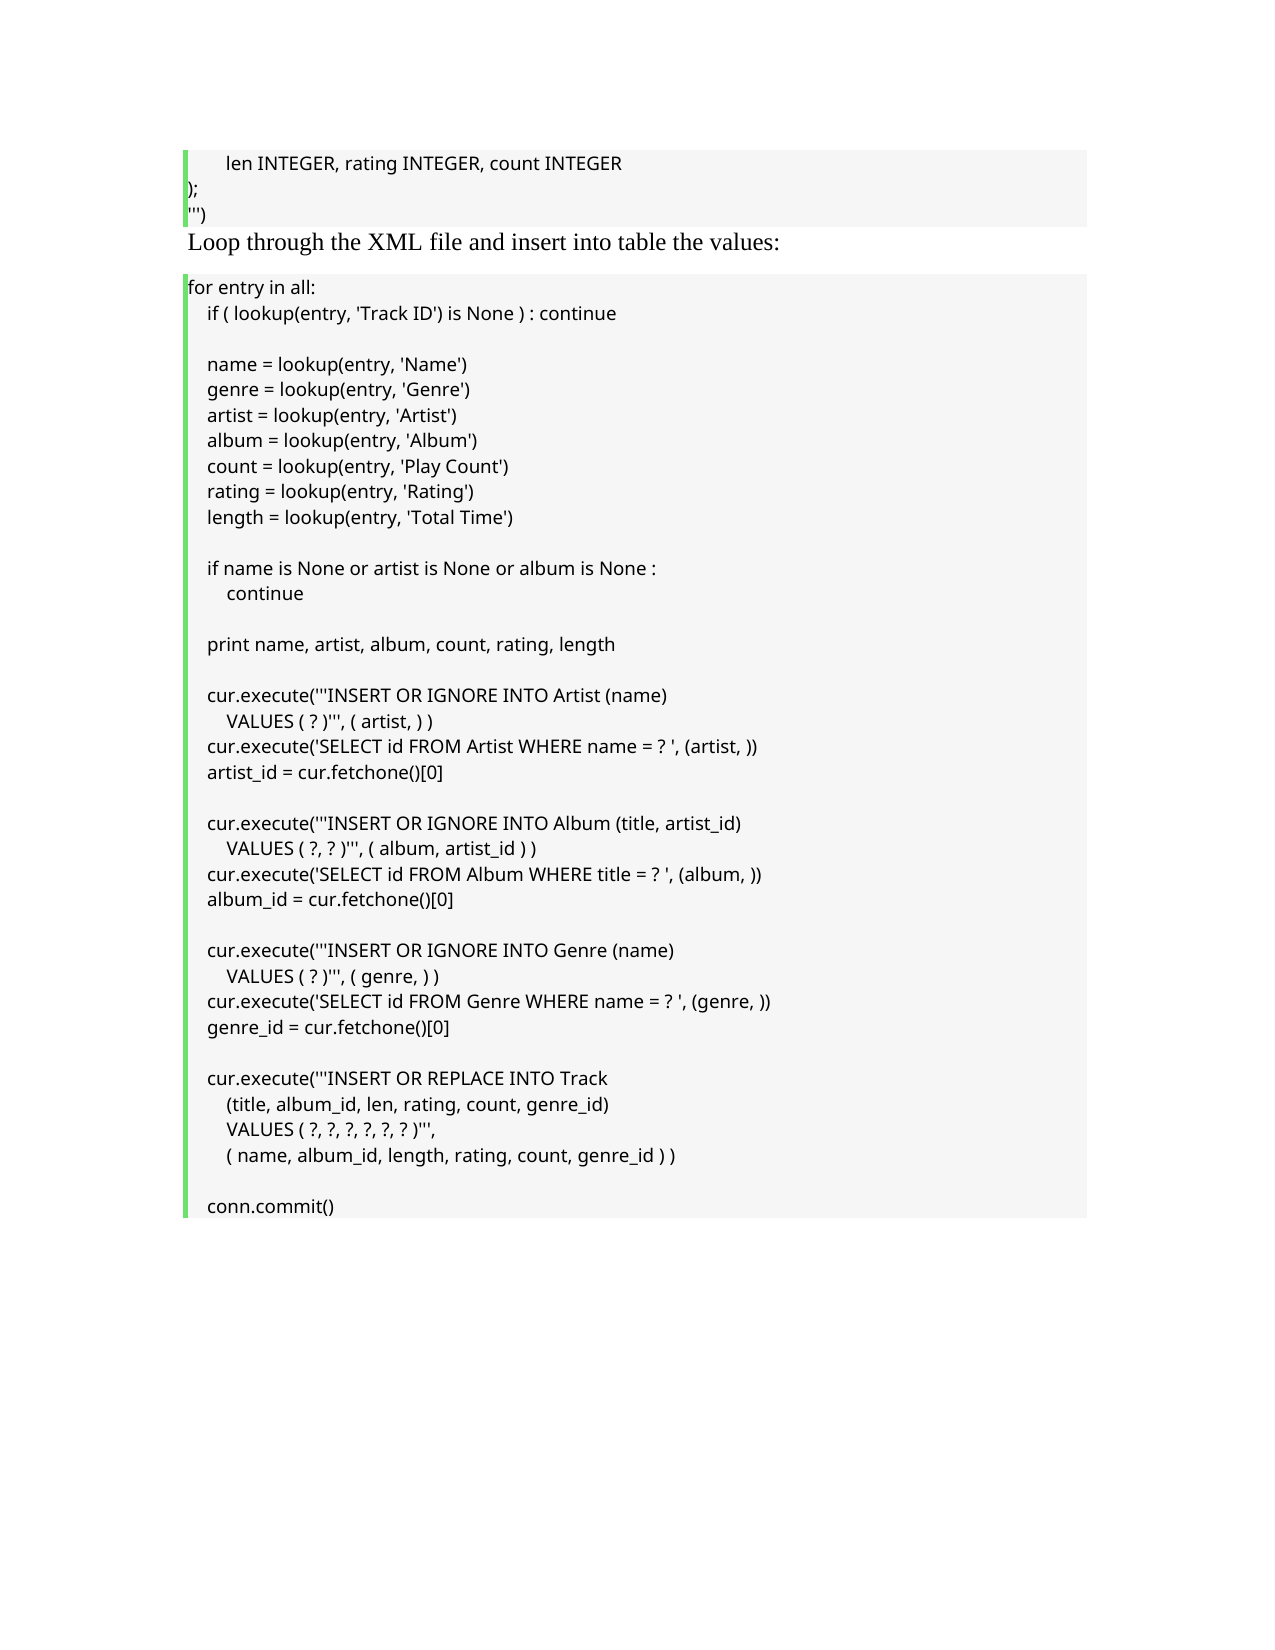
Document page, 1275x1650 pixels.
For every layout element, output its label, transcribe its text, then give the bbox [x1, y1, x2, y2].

text album = lookup(entry, 'Album') [188, 427, 1087, 453]
text ( name, album_id, length, rating, count, genre_id ) ) [188, 1142, 1087, 1167]
text length = lookup(entry, 'Total Time') [188, 504, 1087, 529]
text rating = lookup(entry, 'Rating') [188, 478, 1087, 504]
text cur.execute('SELECT id FROM Artist WHERE name = ? ', (artist, )) [188, 734, 1087, 759]
text cur.execute('''INSERT OR REPLACE INTO Track [188, 1065, 1087, 1091]
text cur.execute('''INSERT OR IGNORE INTO Genre (name) [188, 938, 1087, 963]
text genre_id = cur.fetchone()[0] [188, 1014, 1087, 1040]
text for entry in all: [188, 274, 1087, 300]
text cur.execute('''INSERT OR IGNORE INTO Album (title, artist_id) [188, 810, 1087, 836]
text continue [188, 581, 1087, 606]
text cur.execute('''INSERT OR IGNORE INTO Artist (name) [188, 683, 1087, 708]
text conn.commit() [188, 1193, 1087, 1218]
text artist = lookup(entry, 'Artist') [188, 402, 1087, 427]
text cur.execute('SELECT id FROM Album WHERE title = ? ', (album, )) [188, 861, 1087, 887]
text ); [188, 176, 1087, 201]
text cur.execute('SELECT id FROM Genre WHERE name = ? ', (genre, )) [188, 989, 1087, 1014]
text Loop through the XML file and insert into table the values: [187, 227, 1087, 255]
text ''') [188, 201, 1087, 227]
text if ( lookup(entry, 'Track ID') is None ) : continue [188, 300, 1087, 325]
text genre = lookup(entry, 'Genre') [188, 376, 1087, 402]
text album_id = cur.fetchone()[0] [188, 887, 1087, 912]
text name = lookup(entry, 'Name') [188, 351, 1087, 376]
text VALUES ( ?, ? )''', ( album, artist_id ) ) [188, 836, 1087, 861]
text count = lookup(entry, 'Play Count') [188, 453, 1087, 478]
text len INTEGER, rating INTEGER, count INTEGER [188, 150, 1087, 176]
text VALUES ( ? )''', ( genre, ) ) [188, 963, 1087, 989]
text print name, artist, album, count, rating, length [188, 632, 1087, 657]
text if name is None or artist is None or album is None : [188, 555, 1087, 581]
text VALUES ( ? )''', ( artist, ) ) [188, 708, 1087, 734]
text artist_id = cur.fetchone()[0] [188, 759, 1087, 785]
text (title, album_id, len, rating, count, genre_id) [188, 1091, 1087, 1116]
text VALUES ( ?, ?, ?, ?, ?, ? )''', [188, 1116, 1087, 1142]
